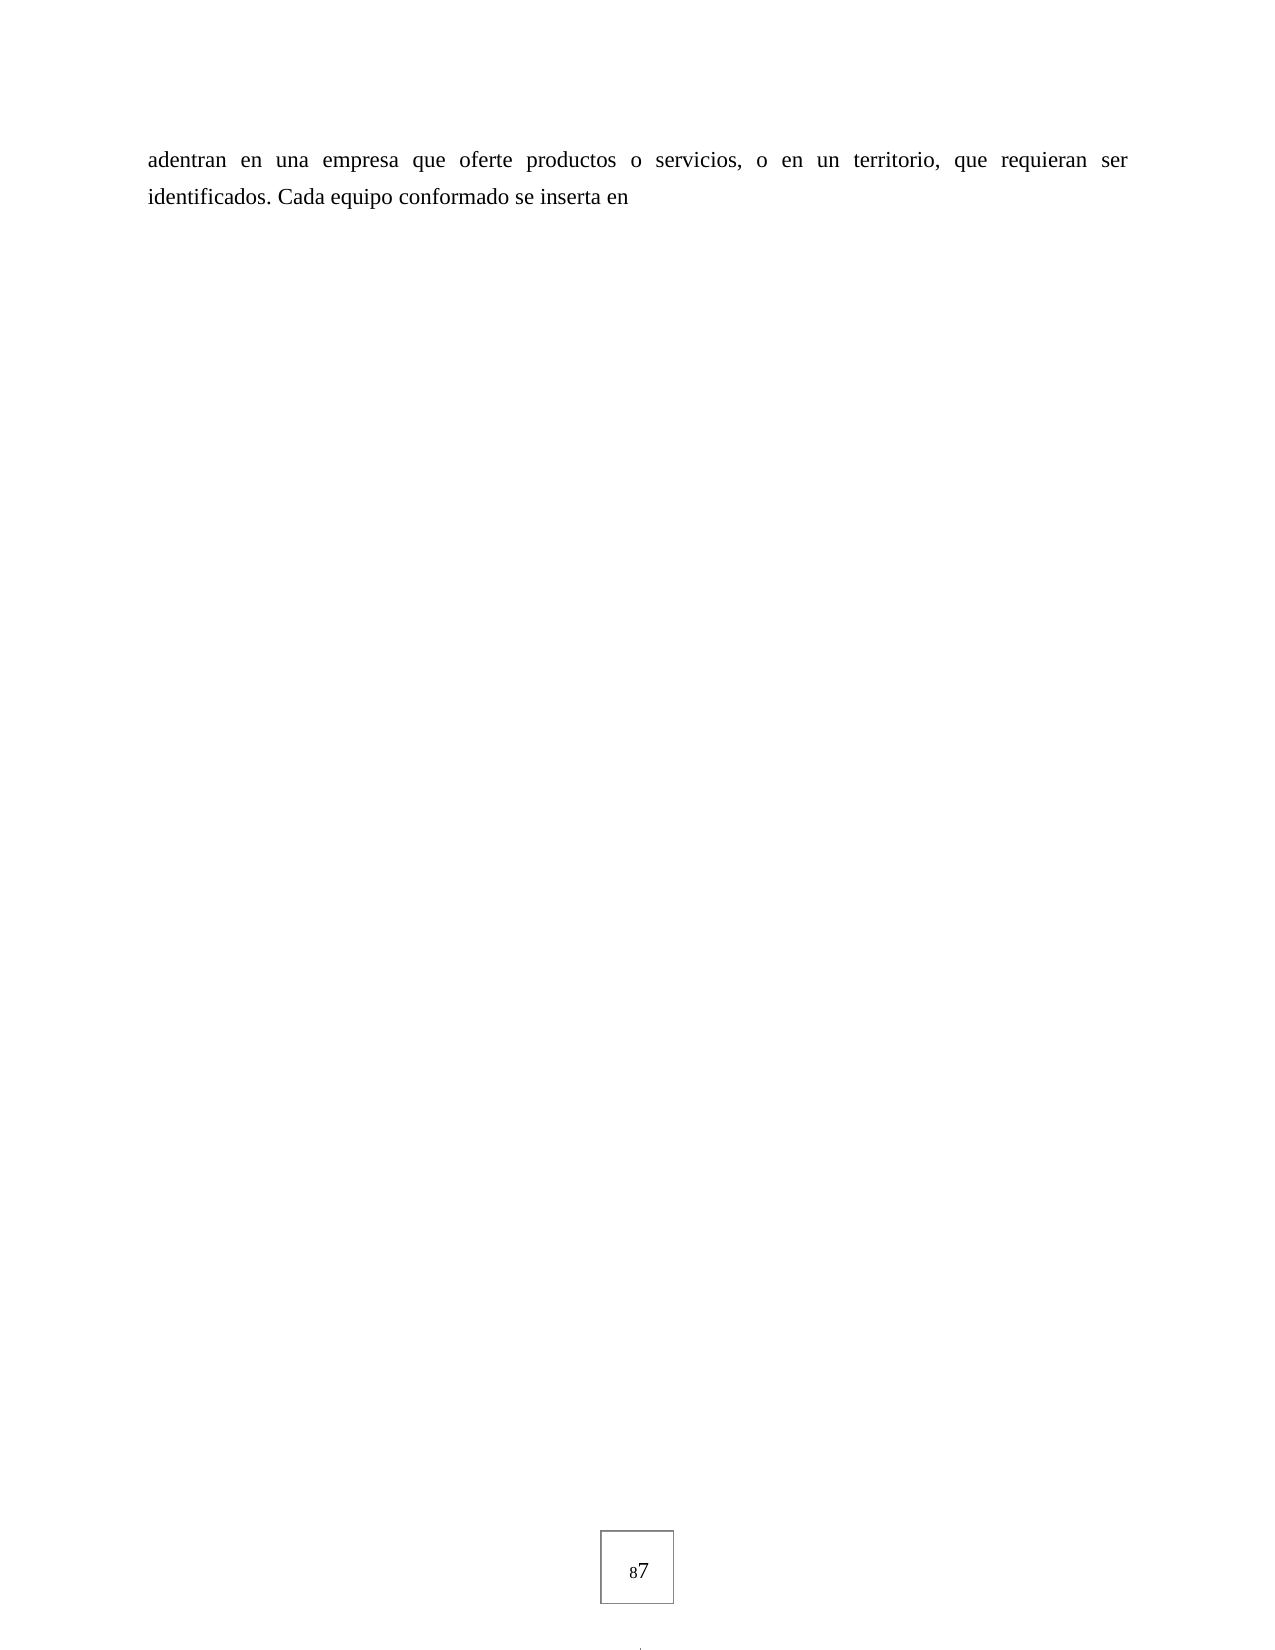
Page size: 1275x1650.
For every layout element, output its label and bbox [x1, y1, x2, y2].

picture [600, 1530, 674, 1604]
text [148, 146, 1128, 209]
